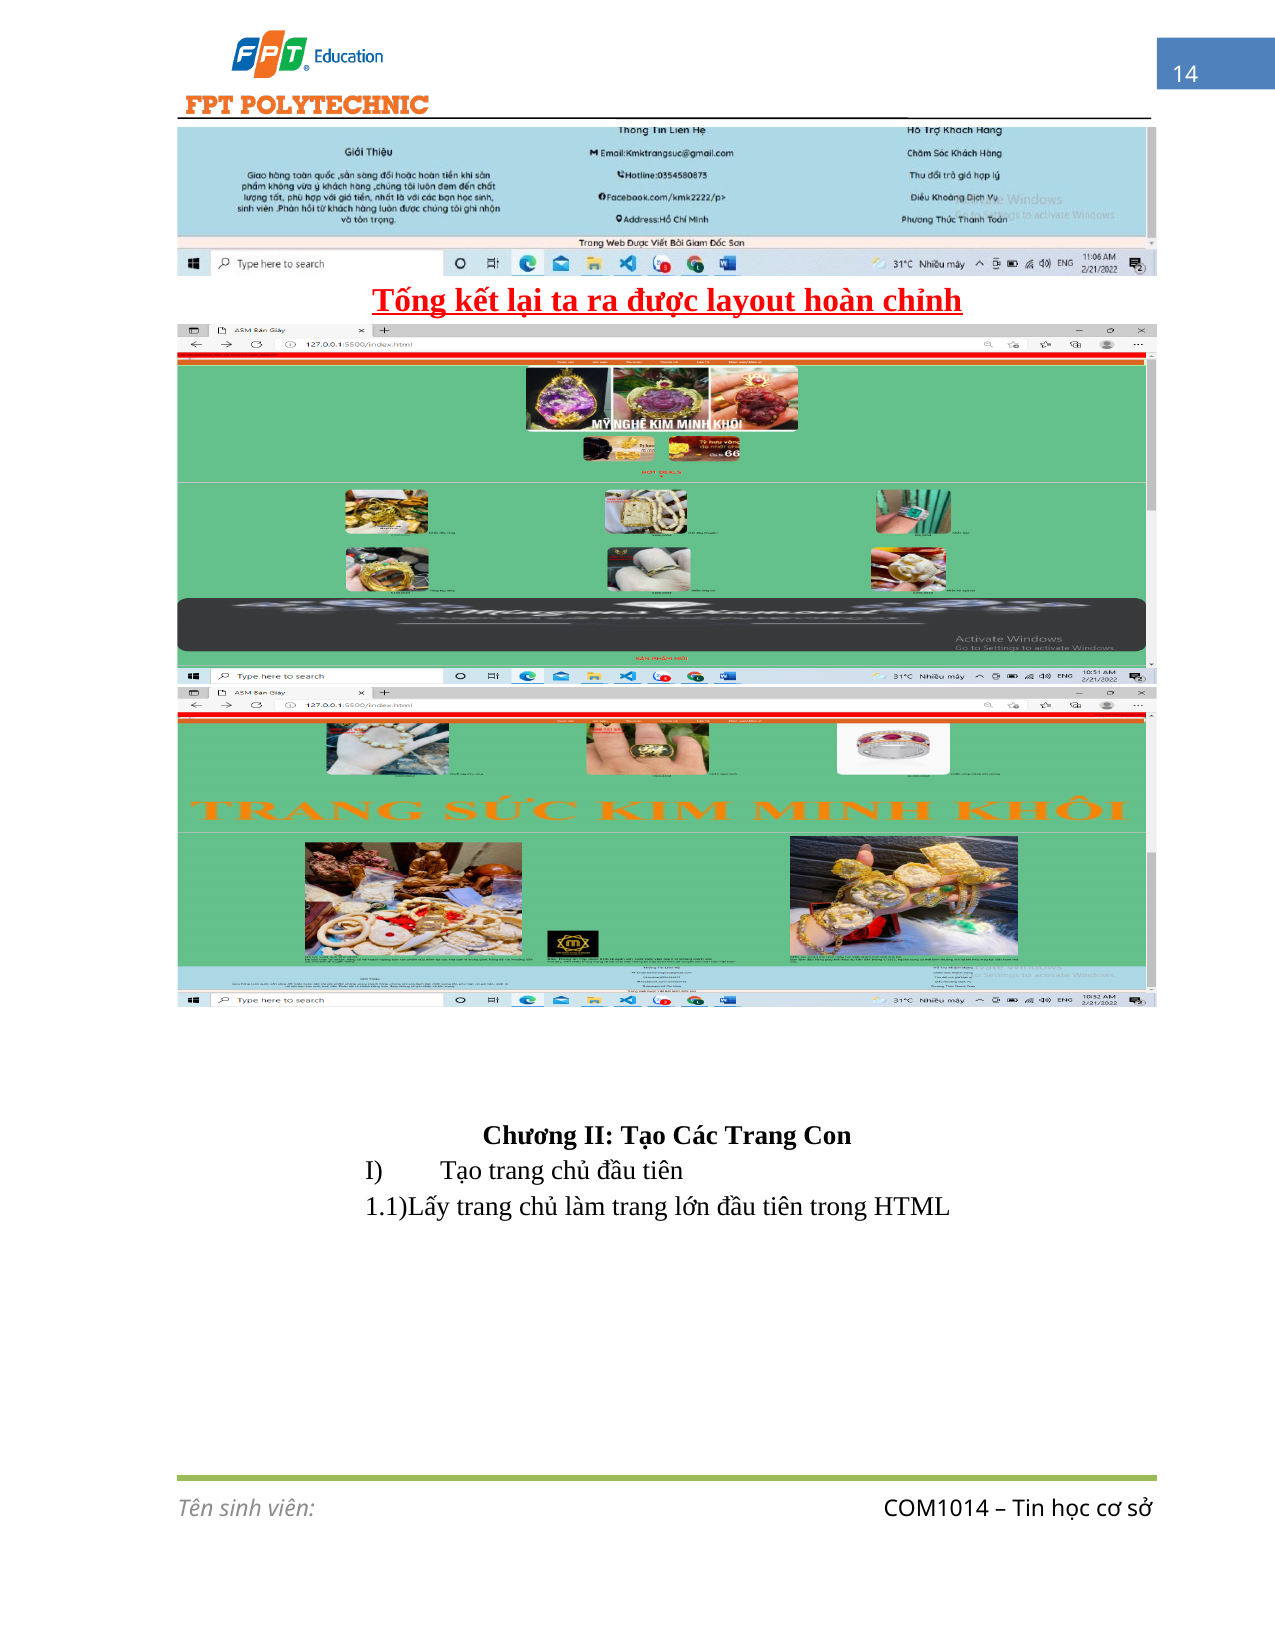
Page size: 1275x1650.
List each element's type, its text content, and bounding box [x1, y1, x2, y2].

picture [177, 22, 437, 122]
text Tống kết lại ta ra được layout hoàn chỉnh [177, 280, 1157, 318]
text Chương II: Tạo Các Trang Con [177, 1119, 1157, 1150]
picture [177, 324, 1157, 684]
list Tạo trang chủ đầu tiên [365, 1154, 1157, 1186]
picture [177, 127, 1157, 276]
text 1.1)Lấy trang chủ làm trang lớn đầu tiên trong HTML [365, 1190, 1157, 1221]
picture [177, 687, 1157, 1007]
